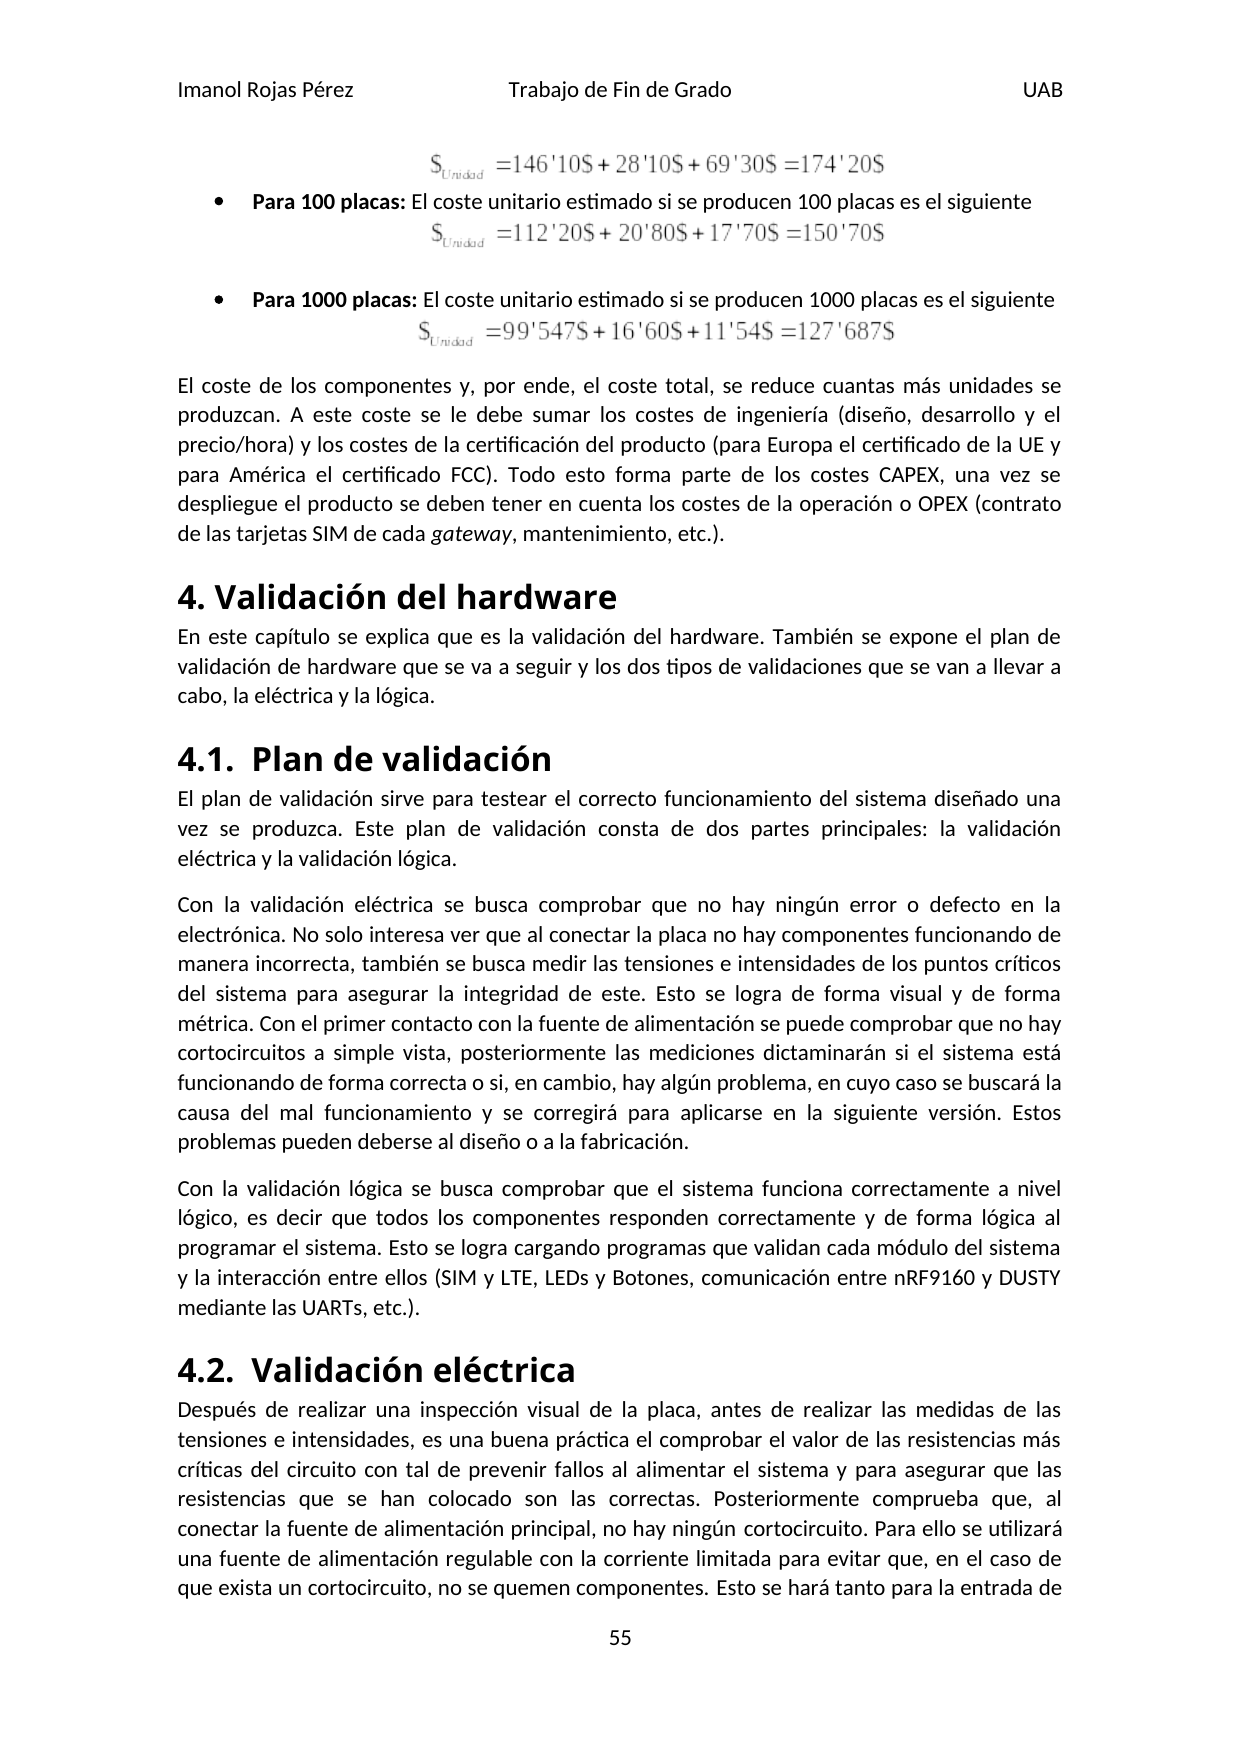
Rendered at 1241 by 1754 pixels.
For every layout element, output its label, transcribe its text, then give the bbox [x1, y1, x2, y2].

text El plan de validación sirve para testear el correcto funcionamiento del sistema diseñado una vez se produzca. Este plan de validación consta de dos partes principales: la validación eléctrica y la validación lógica. [177, 784, 1063, 872]
text En este capítulo se explica que es la validación del hardware. También se expone el plan de validación de hardware que se va a seguir y los dos tipos de validaciones que se van a llevar a cabo, la eléctrica y la lógica. [177, 622, 1063, 709]
list Para 100 placas: El coste unitario estimado si se producen 100 placas es el siguiente [215, 187, 1063, 215]
text El coste de los componentes y, por ende, el coste total, se reduce cuantas más unidades se produzcan. A este coste se le debe sumar los costes de ingeniería (diseño, desarrollo y el precio/hora) y los costes de la certificación del producto (para Europa el certificado de la UE y para América el certificado FCC). Todo esto forma parte de los costes CAPEX, una vez se despliegue el producto se deben tener en cuenta los costes de la operación o OPEX (contrato de las tarjetas SIM de cada gateway, mantenimiento, etc.). [177, 371, 1063, 547]
subtitle Plan de validación [177, 736, 1063, 782]
text Con la validación lógica se busca comprobar que el sistema funciona correctamente a nivel lógico, es decir que todos los componentes responden correctamente y de forma lógica al programar el sistema. Esto se logra cargando programas que validan cada módulo del sistema y la interacción entre ellos (SIM y LTE, LEDs y Botones, comunicación entre nRF9160 y DUSTY mediante las UARTs, etc.). [177, 1174, 1063, 1321]
text Con la validación eléctrica se busca comprobar que no hay ningún error o defecto en la electrónica. No solo interesa ver que al conectar la placa no hay componentes funcionando de manera incorrecta, también se busca medir las tensiones e intensidades de los puntos críticos del sistema para asegurar la integridad de este. Esto se logra de forma visual y de forma métrica. Con el primer contacto con la fuente de alimentación se puede comprobar que no hay cortocircuitos a simple vista, posteriormente las mediciones dictaminarán si el sistema está funcionando de forma correcta o si, en cambio, hay algún problema, en cuyo caso se buscará la causa del mal funcionamiento y se corregirá para aplicarse en la siguiente versión. Estos problemas pueden deberse al diseño o a la fabricación. [177, 890, 1063, 1156]
subtitle Validación del hardware [177, 574, 1063, 619]
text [177, 1395, 1063, 1602]
subtitle Validación eléctrica [177, 1347, 1063, 1393]
list Para 1000 placas: El coste unitario estimado si se producen 1000 placas es el siguiente [215, 285, 1063, 313]
